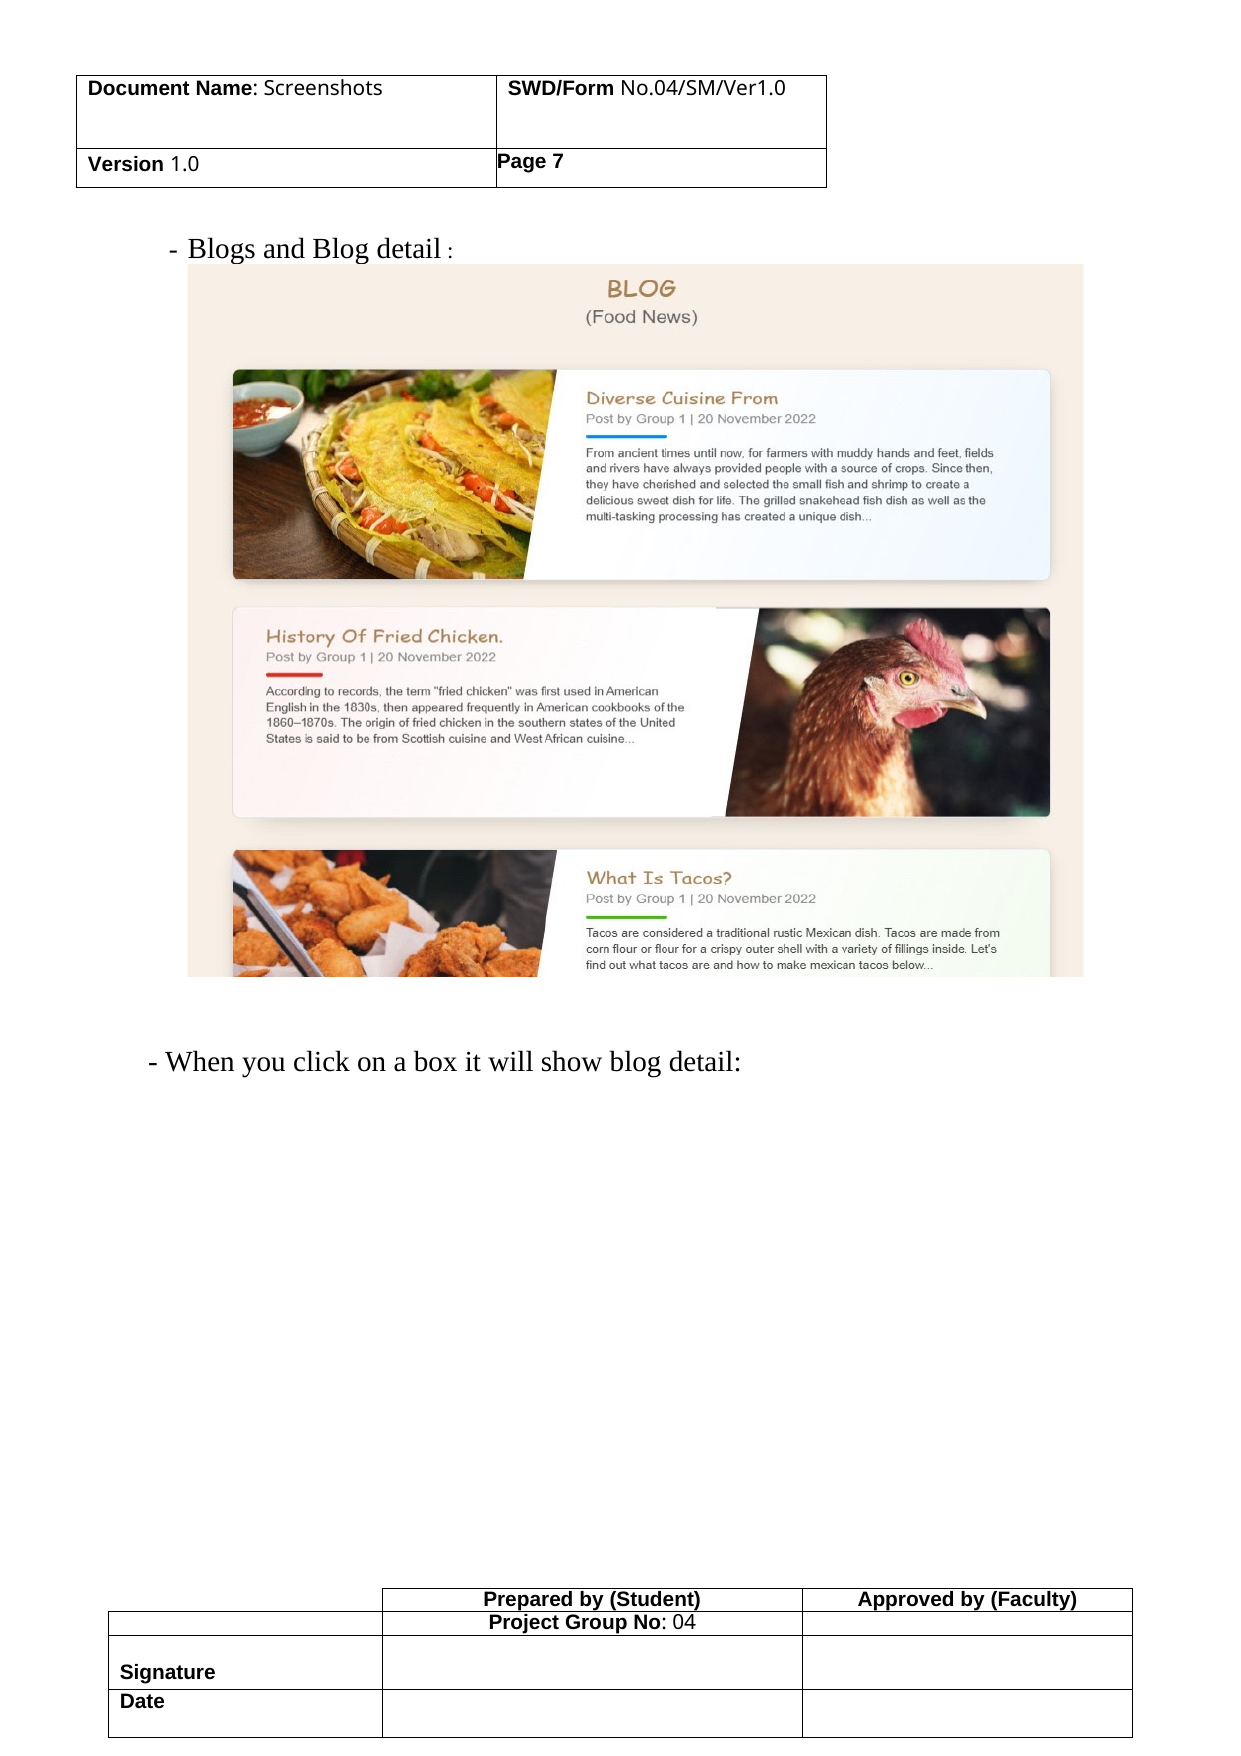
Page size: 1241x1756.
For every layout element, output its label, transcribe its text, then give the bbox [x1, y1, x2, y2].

text - When you click on a box it will show blog detail: [75, 1044, 1211, 1078]
picture [187, 264, 1084, 977]
